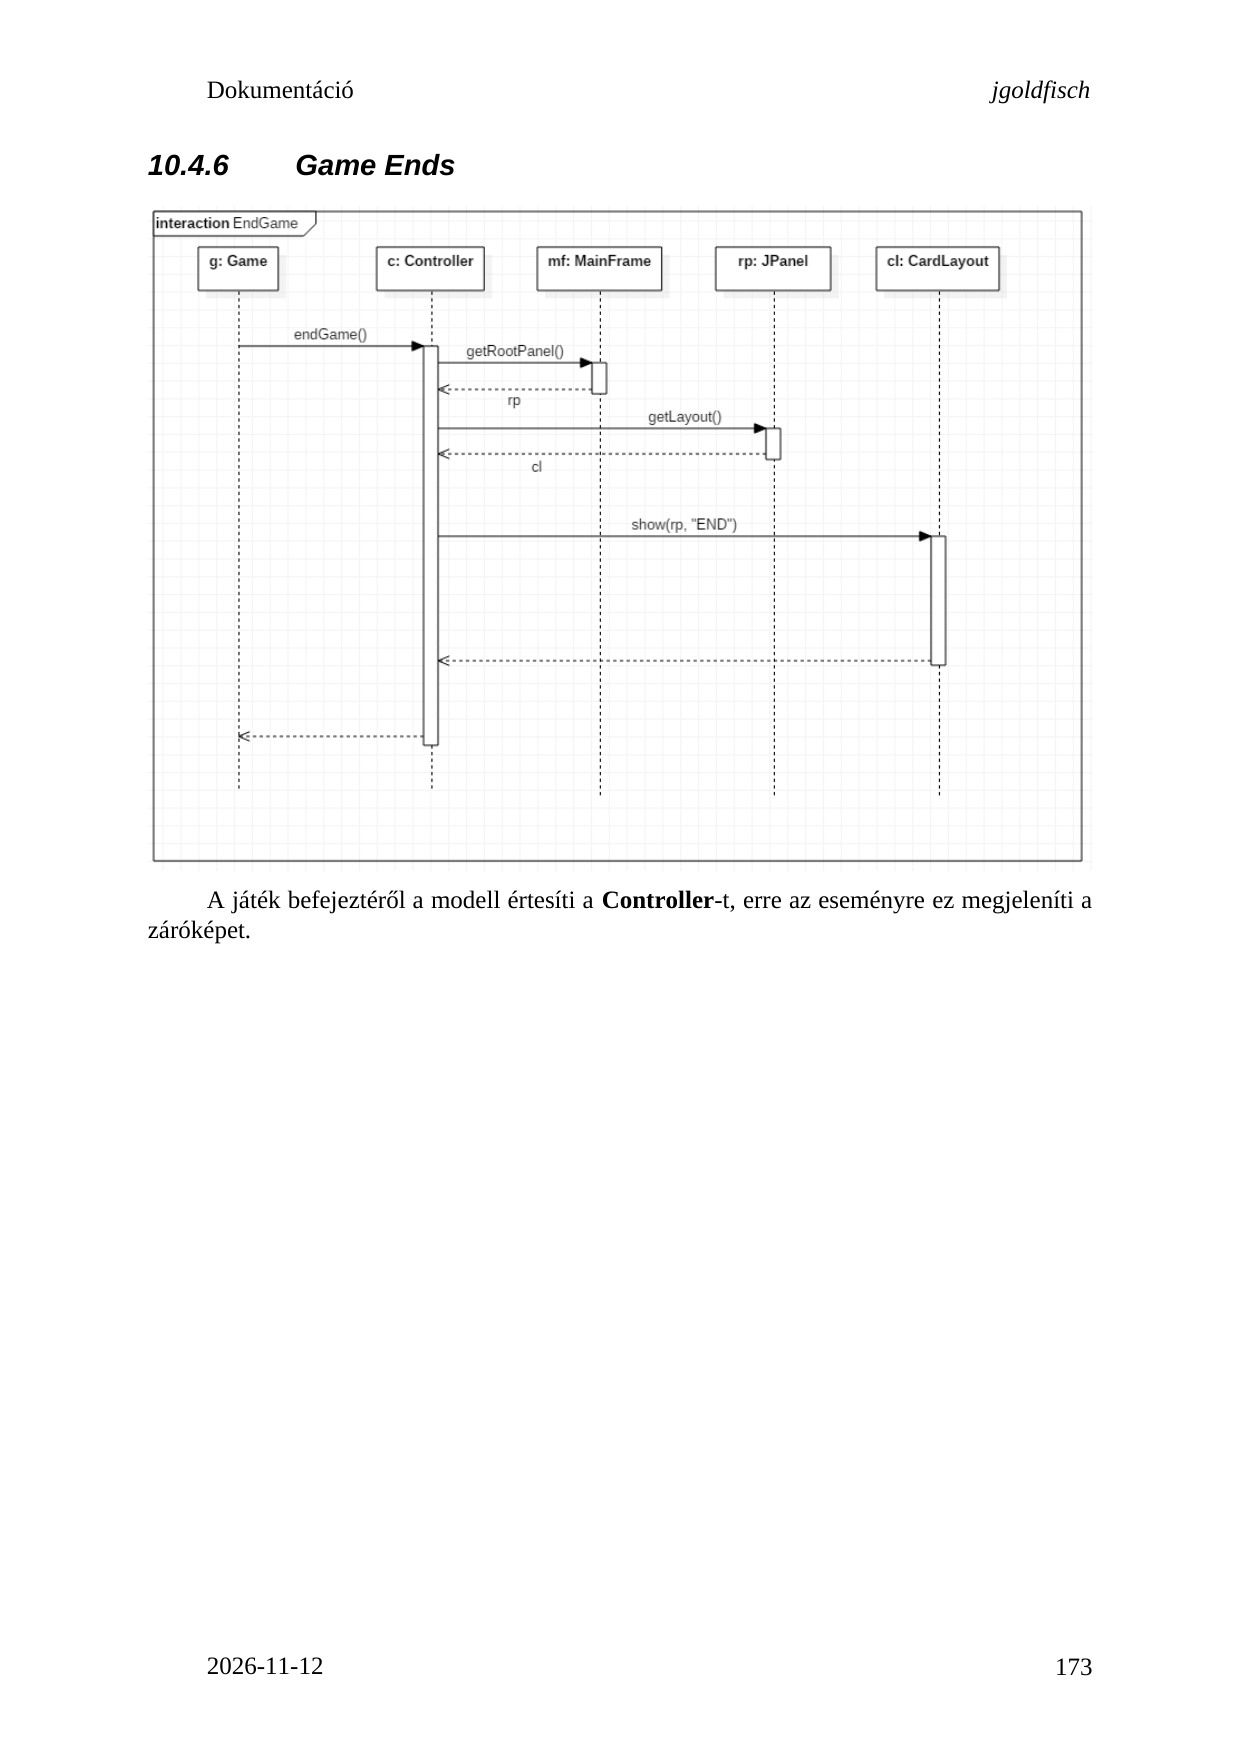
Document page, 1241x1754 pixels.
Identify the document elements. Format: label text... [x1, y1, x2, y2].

text A játék befejeztéről a modell értesíti a Controller-t, erre az eseményre ez megjeleníti a záróképet. [148, 883, 1093, 943]
picture [147, 206, 1093, 871]
subtitle Game Ends [148, 148, 1093, 181]
